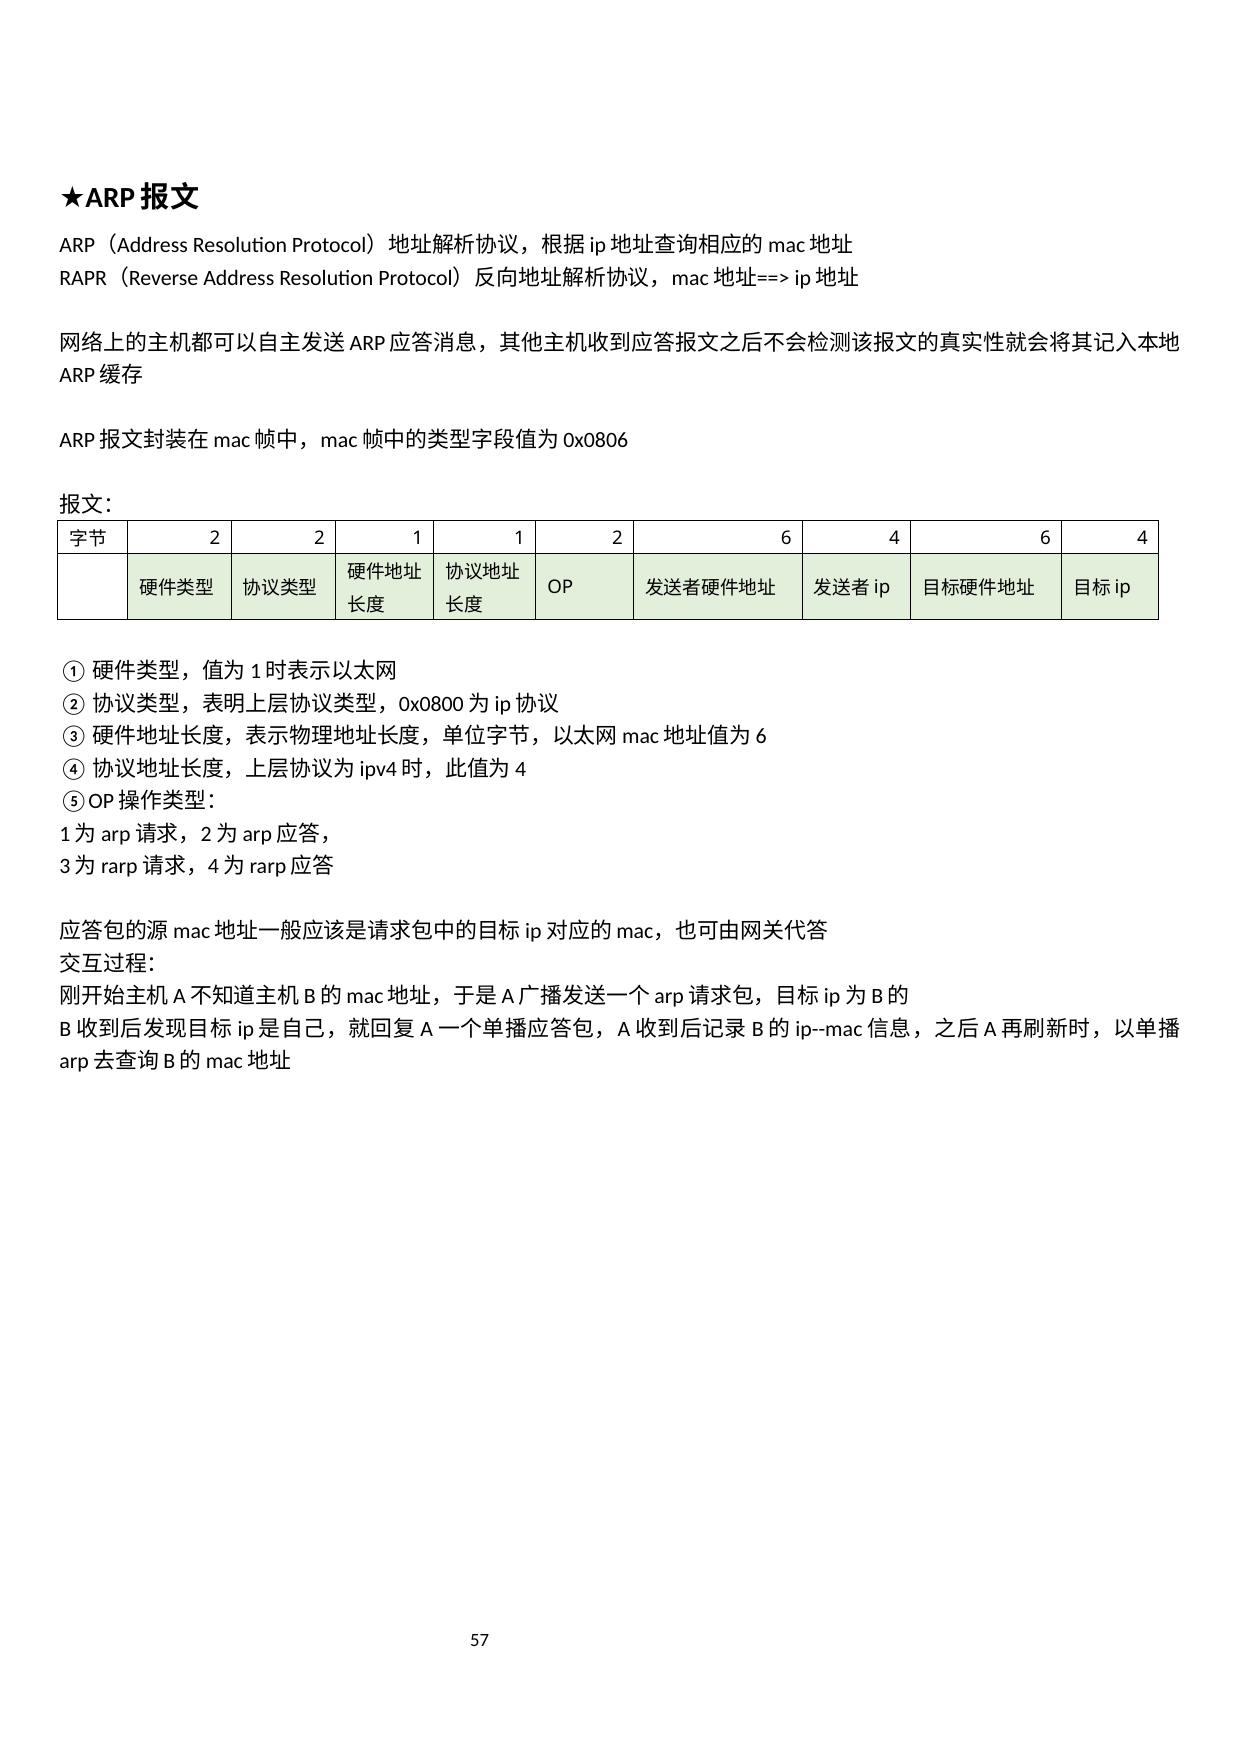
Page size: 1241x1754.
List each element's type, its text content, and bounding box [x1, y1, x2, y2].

text ⑤OP操作类型： [59, 783, 1181, 815]
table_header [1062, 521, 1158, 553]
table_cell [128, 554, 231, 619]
text 报文： [59, 487, 1181, 519]
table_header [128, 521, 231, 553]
text 1为arp请求，2为arp应答， [59, 815, 1181, 848]
text ARP（Address Resolution Protocol）地址解析协议，根据ip地址查询相应的mac地址 [59, 227, 1181, 259]
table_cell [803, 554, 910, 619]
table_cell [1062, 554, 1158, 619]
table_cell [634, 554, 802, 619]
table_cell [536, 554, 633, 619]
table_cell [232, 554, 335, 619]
text 应答包的源mac地址一般应该是请求包中的目标ip对应的mac，也可由网关代答 [59, 913, 1181, 945]
text ★ARP报文 [59, 162, 1181, 227]
text ③硬件地址长度，表示物理地址长度，单位字节，以太网mac地址值为6 [59, 718, 1181, 750]
text ①硬件类型，值为1时表示以太网 [59, 653, 1181, 685]
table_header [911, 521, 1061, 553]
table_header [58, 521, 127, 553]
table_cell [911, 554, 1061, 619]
text ②协议类型，表明上层协议类型，0x0800为ip协议 [59, 685, 1181, 718]
text ARP报文封装在mac帧中，mac帧中的类型字段值为0x0806 [59, 422, 1181, 454]
text 刚开始主机A不知道主机B的mac地址，于是A广播发送一个arp请求包，目标ip为B的 [59, 978, 1181, 1010]
text ④协议地址长度，上层协议为ipv4时，此值为4 [59, 750, 1181, 783]
text 3为rarp请求，4为rarp应答 [59, 848, 1181, 880]
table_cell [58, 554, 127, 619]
text 网络上的主机都可以自主发送ARP应答消息，其他主机收到应答报文之后不会检测该报文的真实性就会将其记入本地ARP缓存 [59, 324, 1181, 389]
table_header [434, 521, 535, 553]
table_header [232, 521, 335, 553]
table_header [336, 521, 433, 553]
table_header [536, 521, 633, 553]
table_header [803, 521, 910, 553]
text RAPR（Reverse Address Resolution Protocol）反向地址解析协议，mac地址==> ip地址 [59, 259, 1181, 292]
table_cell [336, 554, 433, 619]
text B收到后发现目标ip是自己，就回复A一个单播应答包，A收到后记录B的ip--mac信息，之后A再刷新时，以单播arp去查询B的mac地址 [59, 1010, 1181, 1075]
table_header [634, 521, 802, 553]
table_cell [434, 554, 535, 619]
text 交互过程： [59, 945, 1181, 978]
